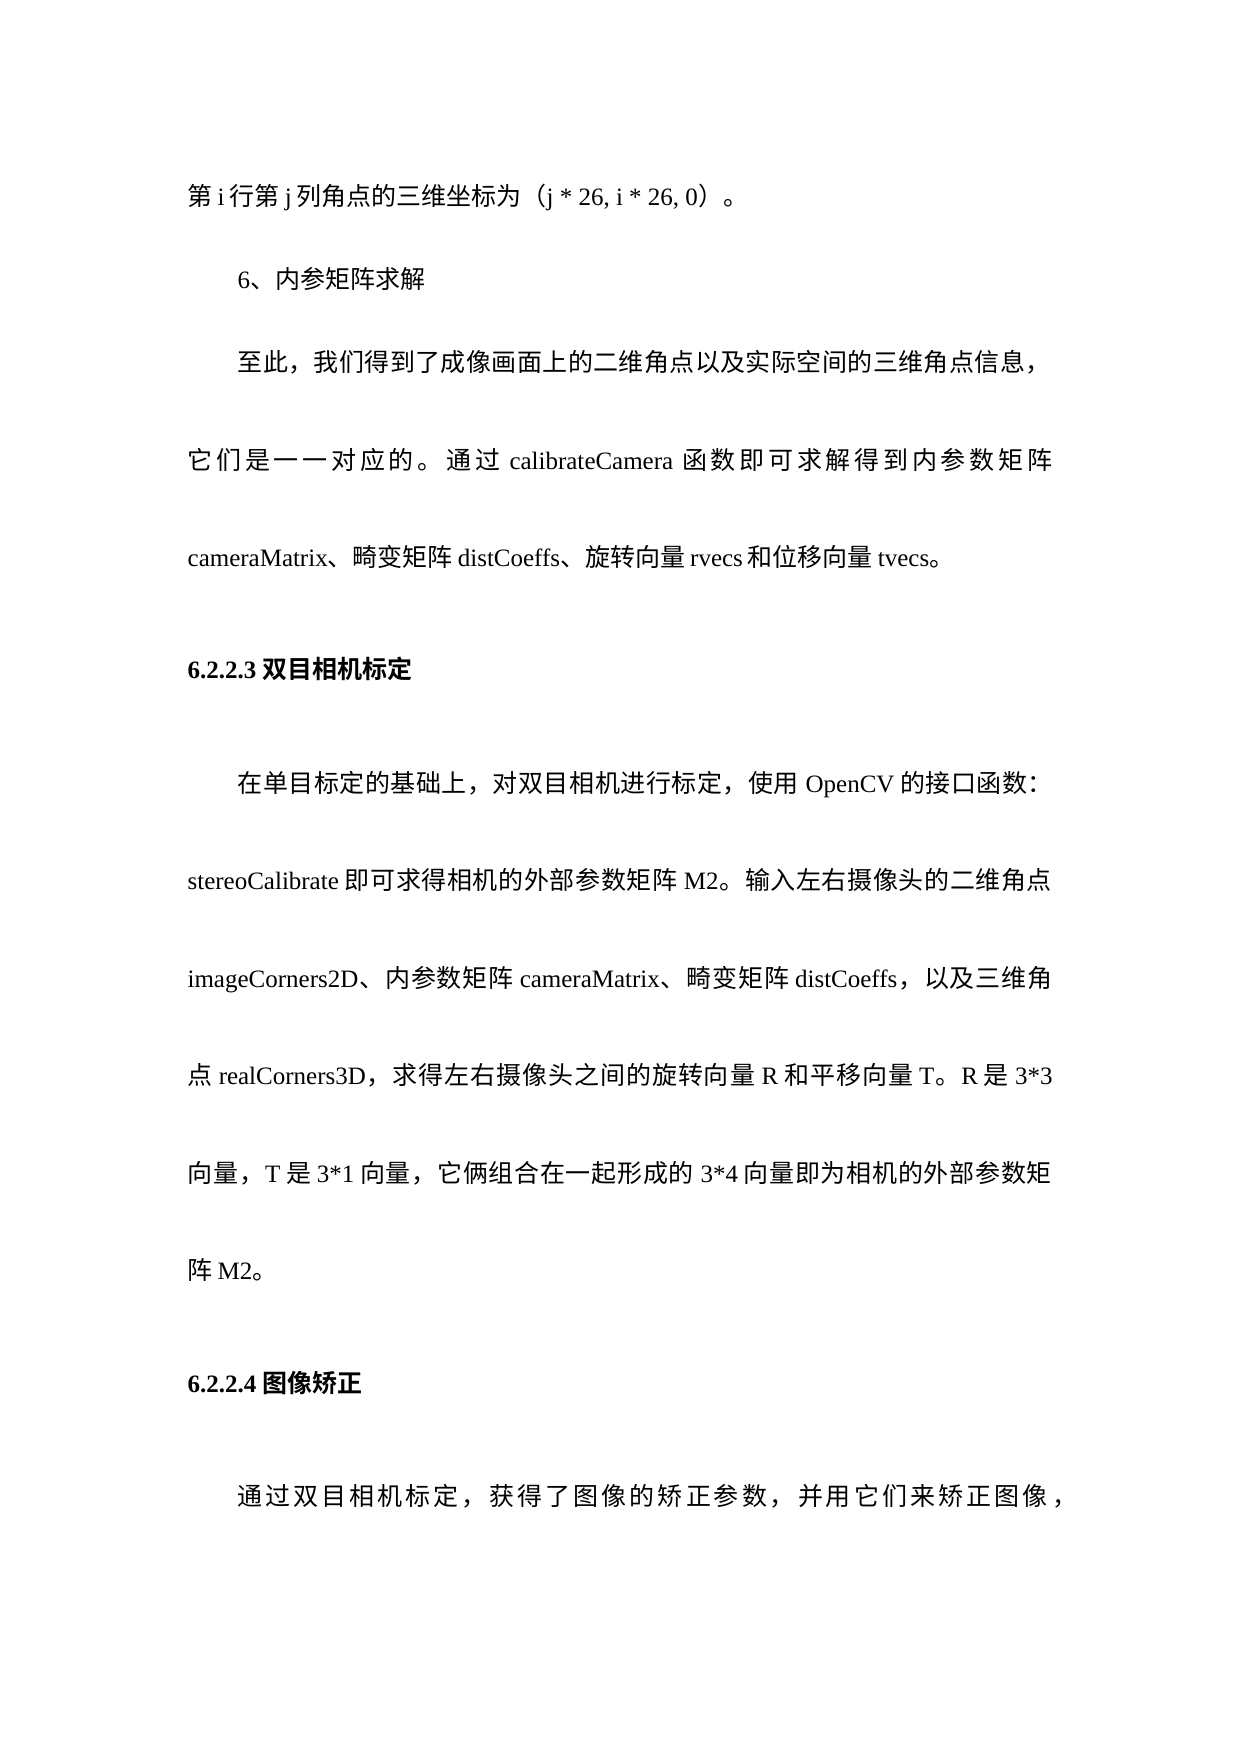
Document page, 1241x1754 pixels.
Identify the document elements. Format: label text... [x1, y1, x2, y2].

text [187, 1462, 1053, 1527]
text 在单目标定的基础上，对双目相机进行标定，使用OpenCV的接口函数：stereoCalibrate即可求得相机的外部参数矩阵M2。输入左右摄像头的二维角点imageCorners2D、内参数矩阵cameraMatrix、畸变矩阵distCoeffs，以及三维角点realCorners3D，求得左右摄像头之间的旋转向量R和平移向量T。R是3*3向量，T是3*1向量，它俩组合在一起形成的3*4向量即为相机的外部参数矩阵M2。 [187, 749, 1053, 1301]
subtitle 6.2.2.3 双目相机标定 [187, 636, 1053, 701]
text 6、内参矩阵求解 [187, 245, 1053, 310]
text 至此，我们得到了成像画面上的二维角点以及实际空间的三维角点信息，它们是一一对应的。通过calibrateCamera函数即可求解得到内参数矩阵cameraMatrix、畸变矩阵distCoeffs、旋转向量rvecs和位移向量tvecs。 [187, 328, 1053, 588]
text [187, 162, 1053, 227]
subtitle 6.2.2.4 图像矫正 [187, 1349, 1053, 1414]
